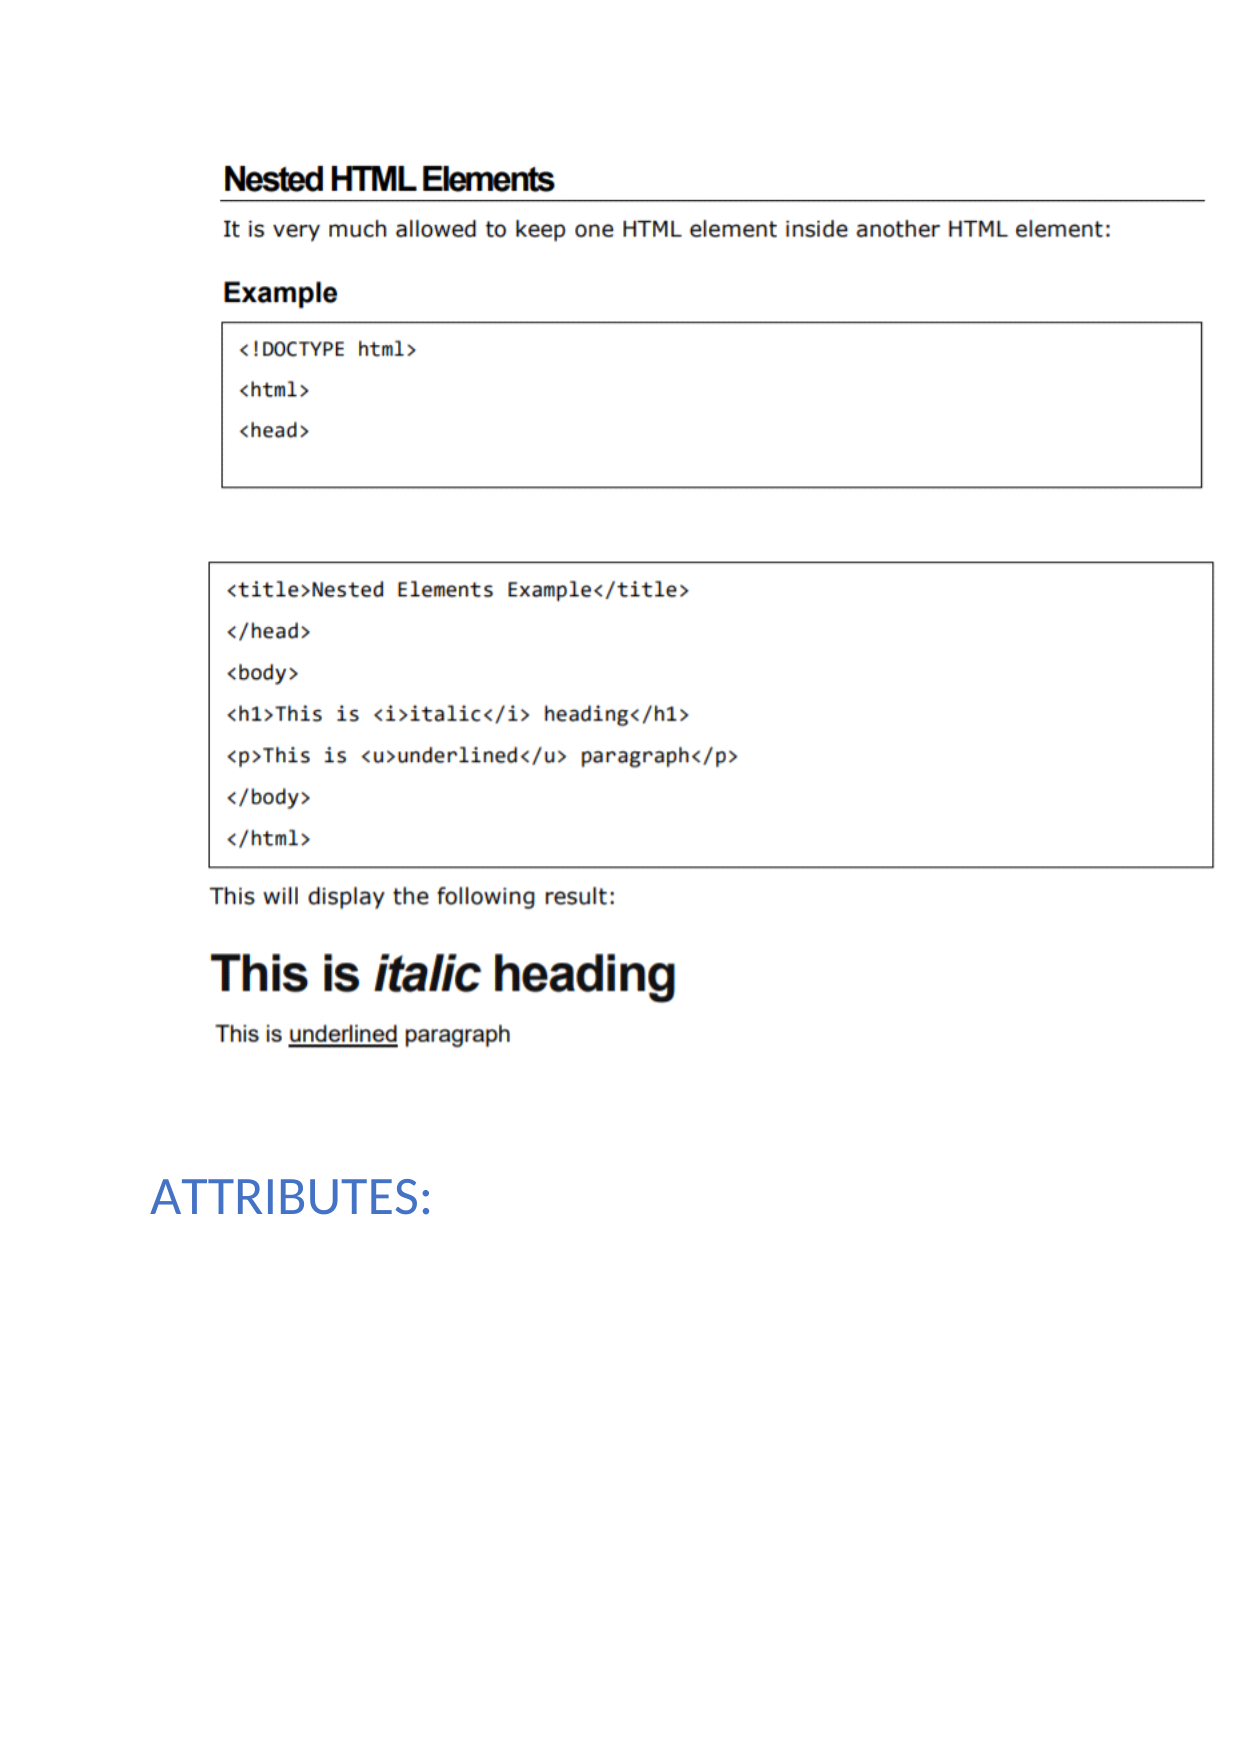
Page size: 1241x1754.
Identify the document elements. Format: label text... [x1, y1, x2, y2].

picture [150, 150, 1241, 518]
text ATTRIBUTES: [150, 1161, 1090, 1228]
picture [150, 536, 1241, 1099]
